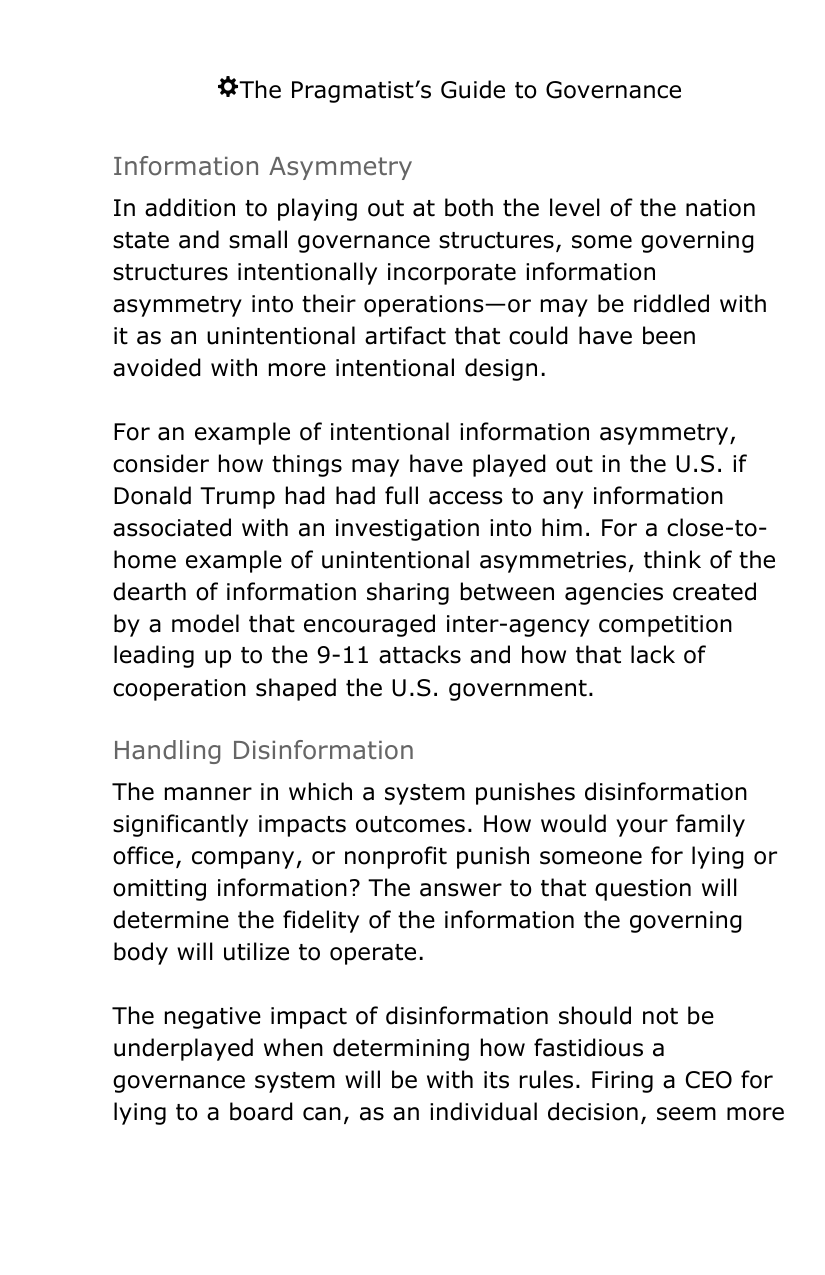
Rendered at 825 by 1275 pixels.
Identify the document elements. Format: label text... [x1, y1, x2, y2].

subtitle Information Asymmetry [112, 150, 787, 180]
text In addition to playing out at both the level of the nation state and small governance structures, some governing structures intentionally incorporate information asymmetry into their operations—or may be riddled with it as an unintentional artifact that could have been avoided with more intentional design. [112, 193, 787, 381]
subtitle Handling Disinformation [112, 734, 787, 764]
text For an example of intentional information asymmetry, consider how things may have played out in the U.S. if Donald Trump had had full access to any information associated with an investigation into him. For a close-to-home example of unintentional asymmetries, think of the dearth of information sharing between agencies created by a model that encouraged inter-agency competition leading up to the 9-11 attacks and how that lack of cooperation shaped the U.S. government. [112, 417, 787, 701]
text The manner in which a system punishes disinformation significantly impacts outcomes. How would your family office, company, or nonprofit punish someone for lying or omitting information? The answer to that question will determine the fidelity of the information the governing body will utilize to operate. [112, 777, 787, 965]
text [112, 1001, 787, 1125]
picture [217, 75, 239, 98]
